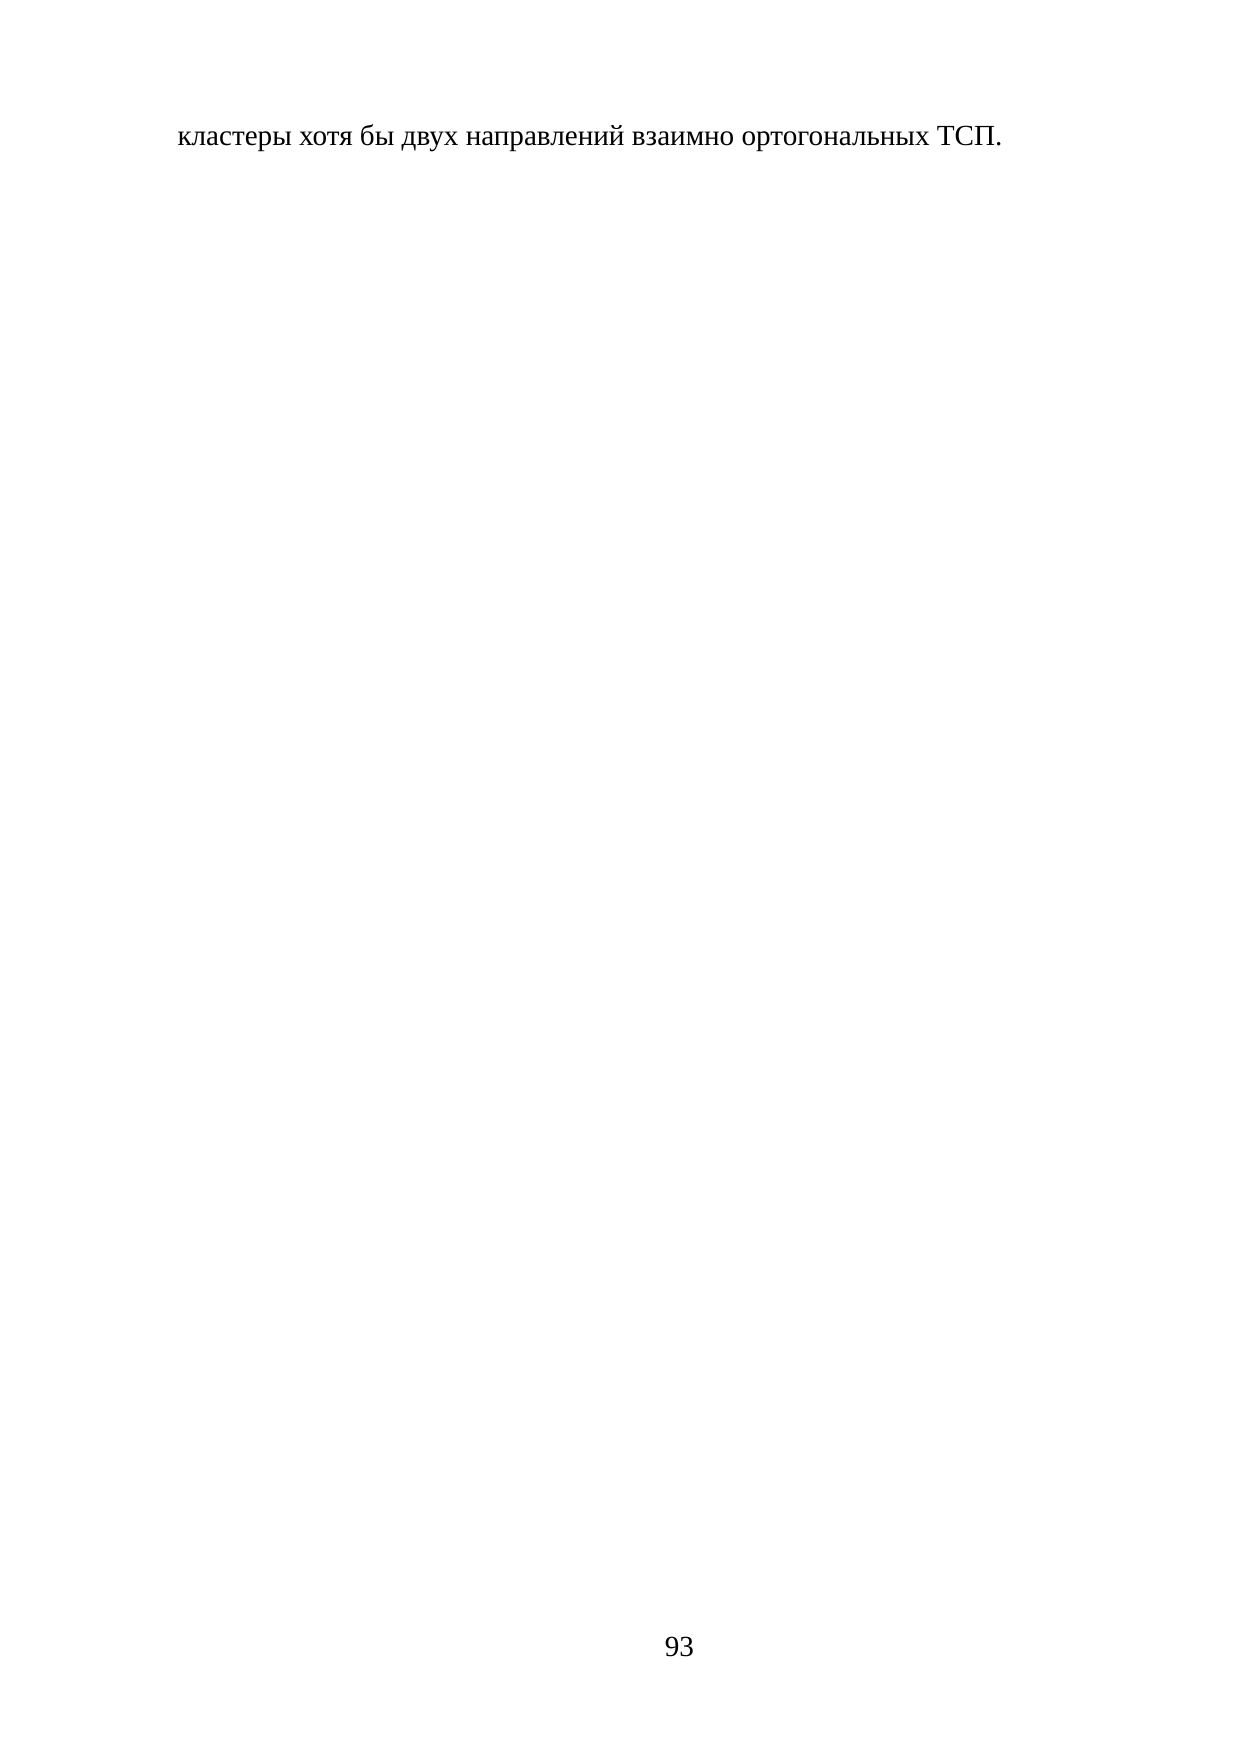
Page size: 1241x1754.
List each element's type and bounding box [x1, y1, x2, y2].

text [177, 118, 1181, 152]
